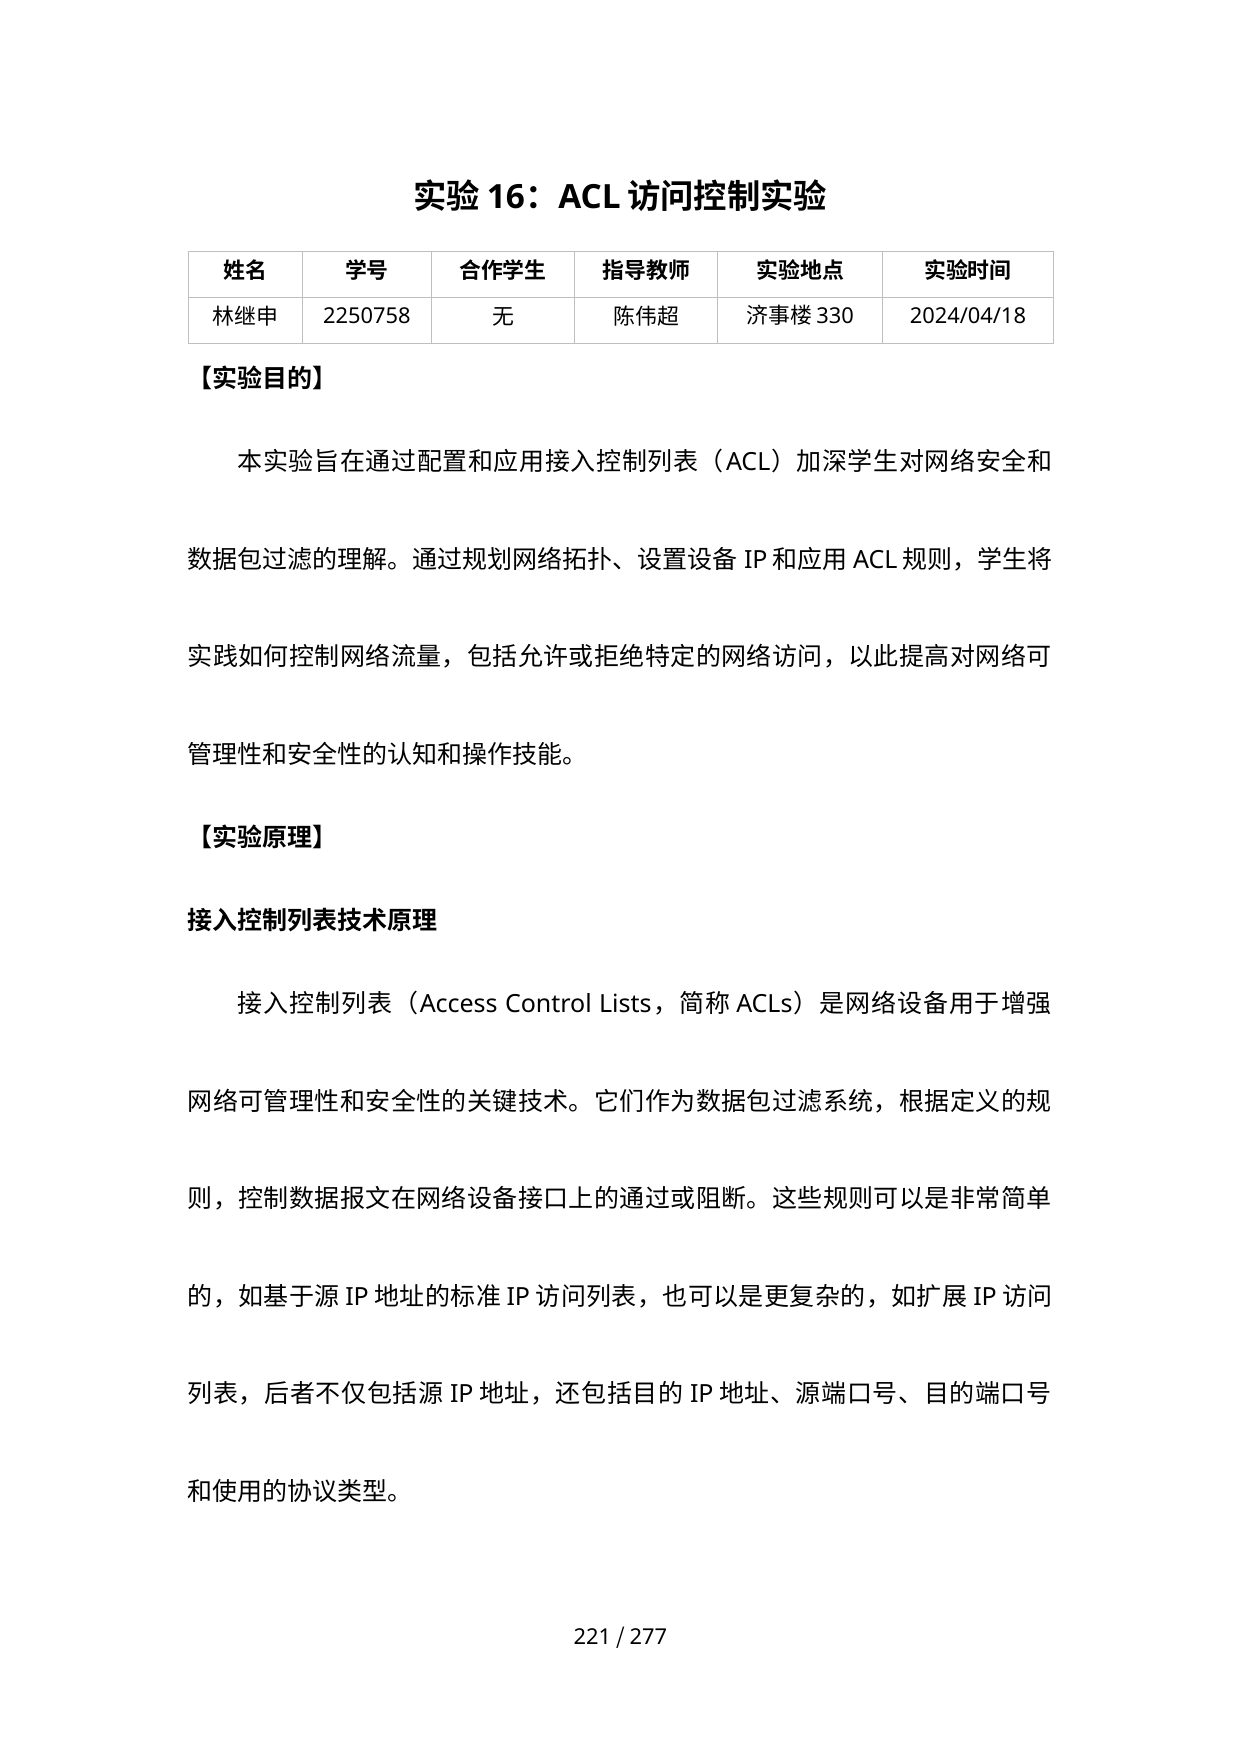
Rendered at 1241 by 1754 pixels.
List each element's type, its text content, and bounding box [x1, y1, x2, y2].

table_cell 济事楼330 [718, 298, 882, 343]
table_cell 2250758 [303, 298, 431, 343]
table_header 合作学生 [432, 252, 574, 297]
table_header 学号 [303, 252, 431, 297]
text 接入控制列表（Access Control Lists，简称ACLs）是网络设备用于增强网络可管理性和安全性的关键技术。它们作为数据包过滤系统，根据定义的规则，控制数据报文在网络设备接口上的通过或阻断。这些规则可以是非常简单的，如基于源IP地址的标准IP访问列表，也可以是更复杂的，如扩展IP访问列表，后者不仅包括源IP地址，还包括目的IP地址、源端口号、目的端口号和使用的协议类型。 [187, 969, 1053, 1522]
text 本实验旨在通过配置和应用接入控制列表（ACL）加深学生对网络安全和数据包过滤的理解。通过规划网络拓扑、设置设备IP和应用ACL规则，学生将实践如何控制网络流量，包括允许或拒绝特定的网络访问，以此提高对网络可管理性和安全性的认知和操作技能。 [187, 427, 1053, 785]
table_cell 林继申 [189, 298, 302, 343]
table_header 实验时间 [883, 252, 1053, 297]
table_header 姓名 [189, 252, 302, 297]
table_cell 2024/04/18 [883, 298, 1053, 343]
text 【实验原理】 [187, 803, 1053, 868]
text 接入控制列表技术原理 [187, 886, 1053, 951]
table_cell 无 [432, 298, 574, 343]
table_cell 陈伟超 [575, 298, 717, 343]
table_header 实验地点 [718, 252, 882, 297]
subtitle 实验16：ACL访问控制实验 [187, 162, 1053, 227]
table_header 指导教师 [575, 252, 717, 297]
text 【实验目的】 [187, 344, 1053, 409]
